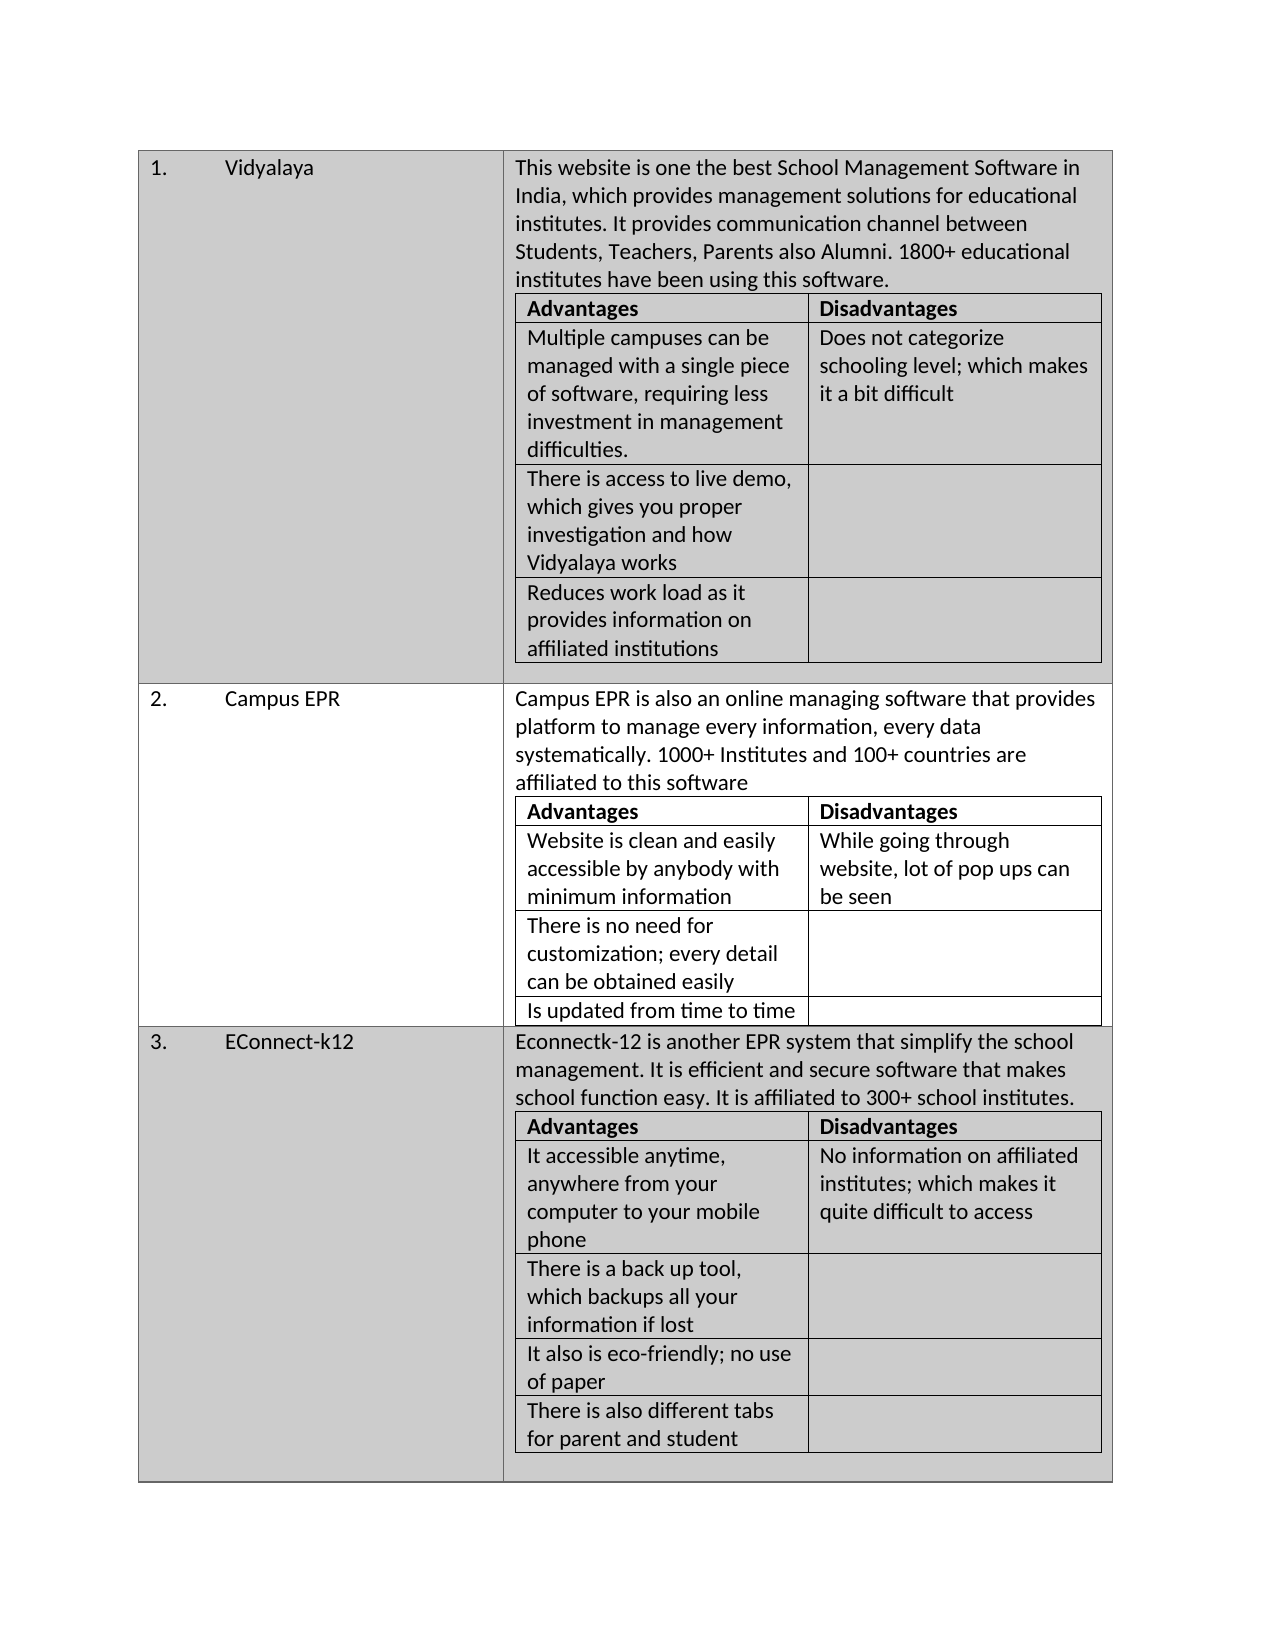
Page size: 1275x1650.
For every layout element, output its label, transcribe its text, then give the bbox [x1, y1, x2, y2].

table_cell Campus EPR [139, 684, 503, 1026]
table_cell EConnect-k12 [139, 1027, 503, 1481]
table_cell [504, 1027, 1112, 1481]
table_cell This website is one the best School Management Software in India, which provides management solutions for educational institutes. It provides communication channel between Students, Teachers, Parents also Alumni. 1800+ educational institutes have been using this software. [504, 151, 1112, 683]
table_cell Vidyalaya [139, 151, 503, 683]
table_cell Campus EPR is also an online managing software that provides platform to manage every information, every data systematically. 1000+ Institutes and 100+ countries are affiliated to this software [504, 684, 1112, 1026]
